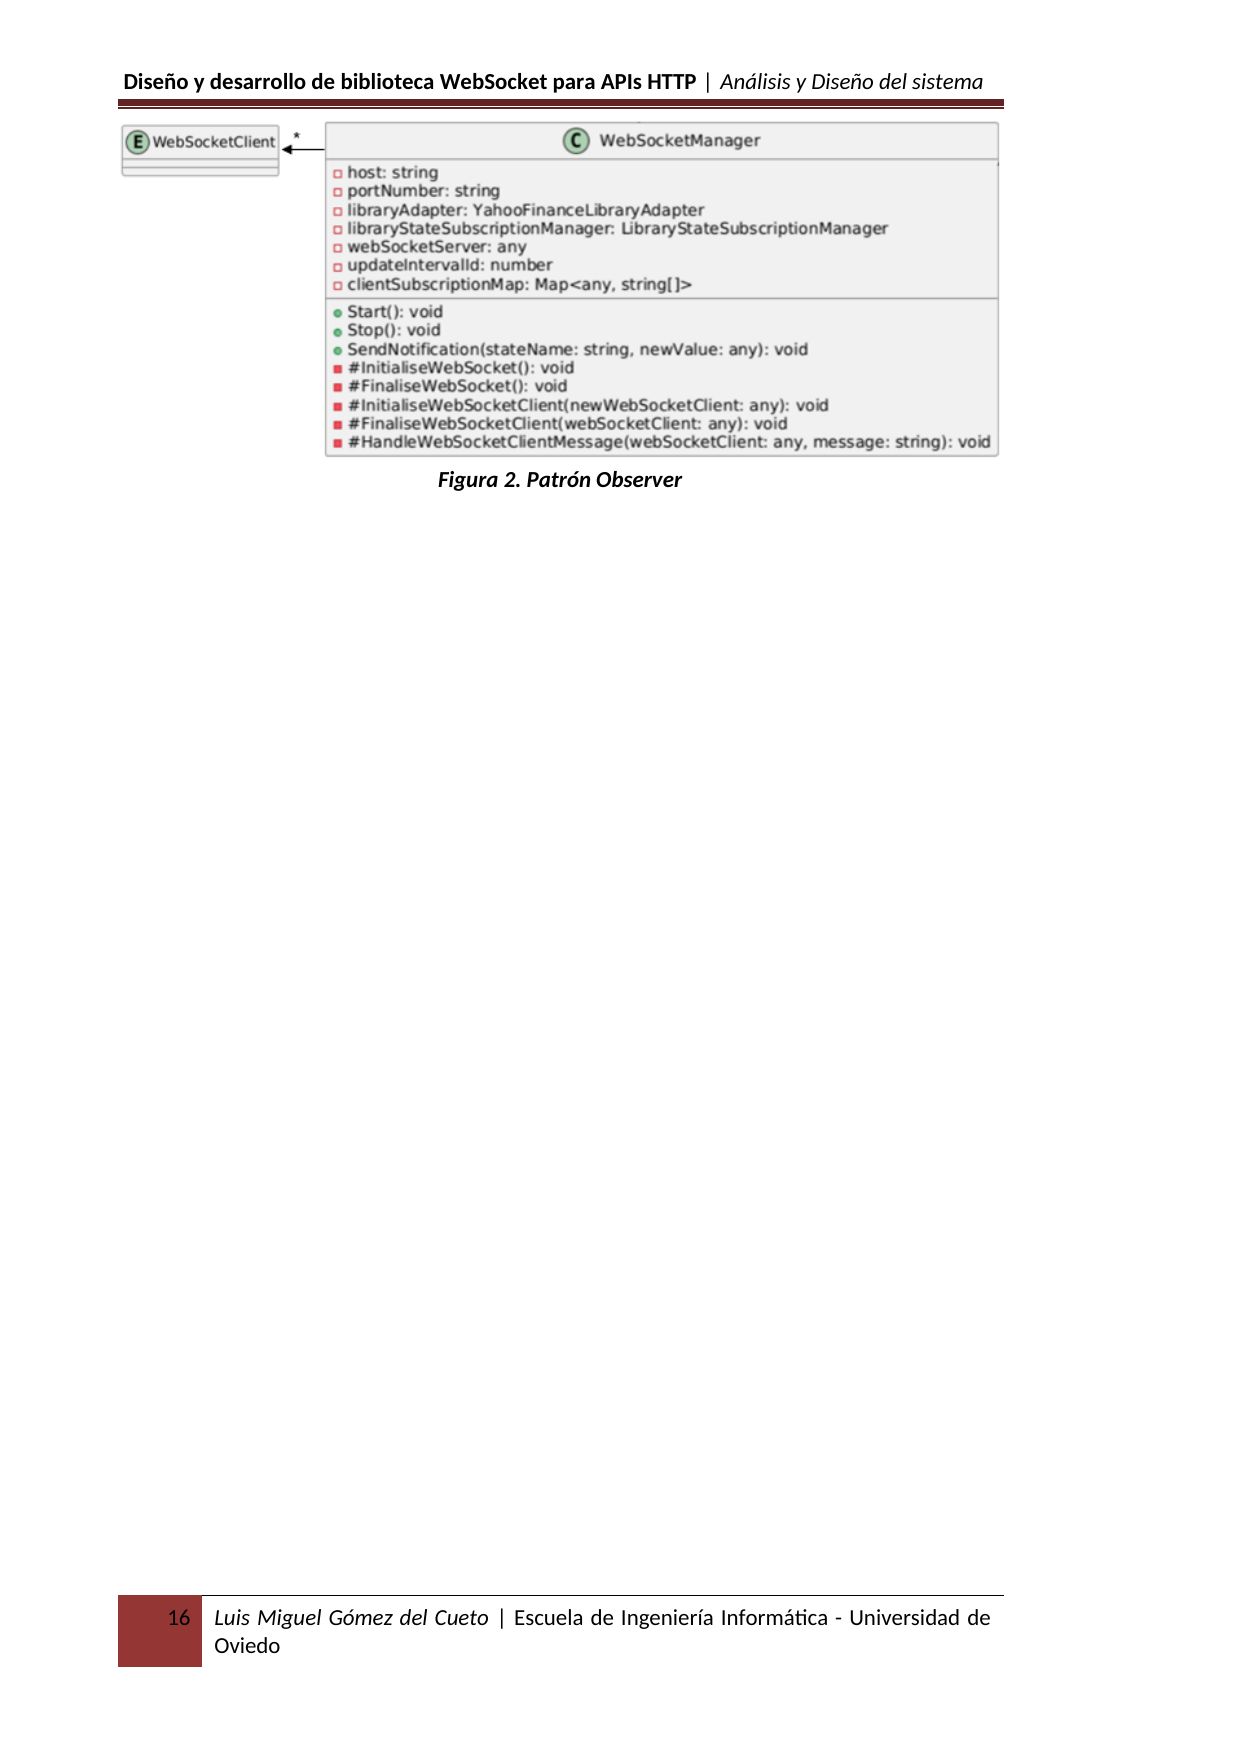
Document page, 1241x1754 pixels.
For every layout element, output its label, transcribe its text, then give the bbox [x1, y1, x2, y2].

text Figura 2. Patrón Observer [118, 465, 1004, 493]
picture [118, 118, 1007, 461]
